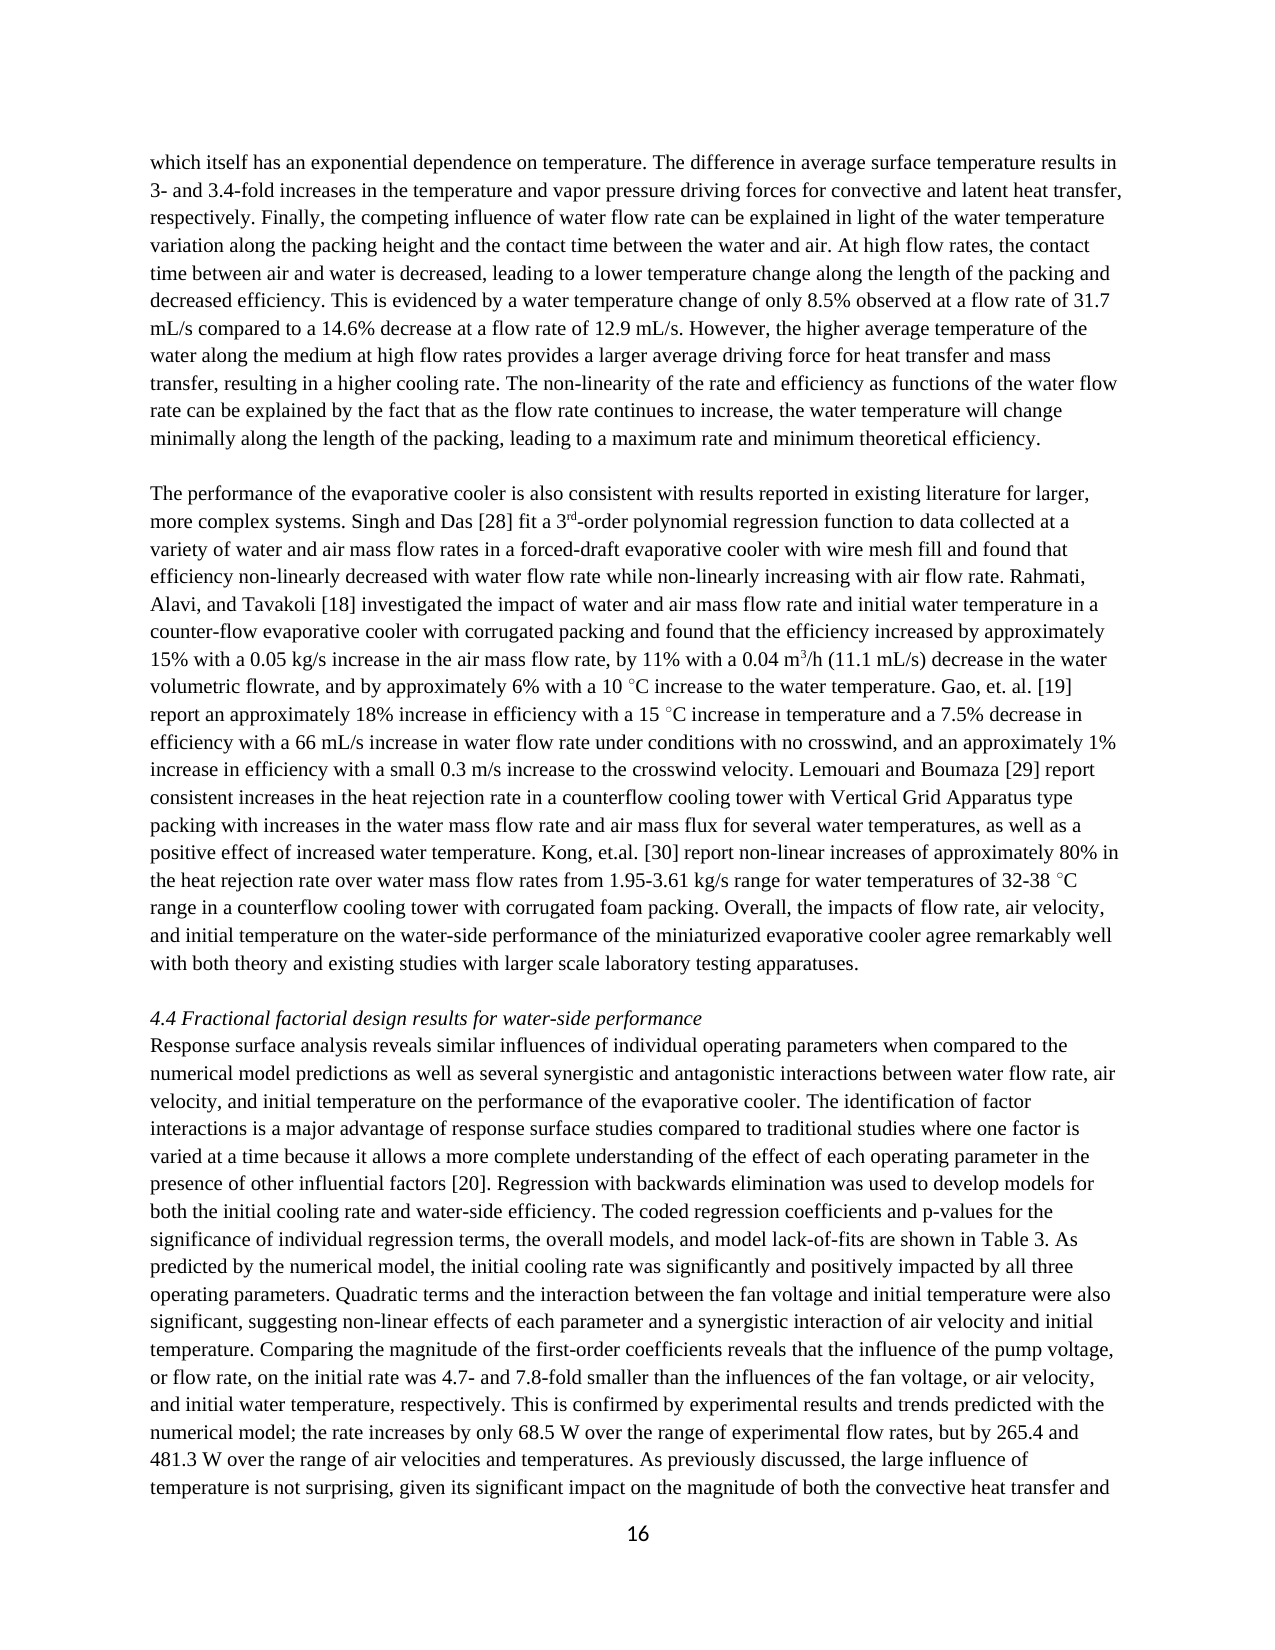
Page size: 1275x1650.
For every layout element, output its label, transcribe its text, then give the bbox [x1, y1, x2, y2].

text 4.4 Fractional factorial design results for water-side performance [150, 1006, 1125, 1030]
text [150, 1033, 1125, 1499]
text The performance of the evaporative cooler is also consistent with results reported in existing literature for larger, more complex systems. Singh and Das [28] fit a 3rd-order polynomial regression function to data collected at a variety of water and air mass flow rates in a forced-draft evaporative cooler with wire mesh fill and found that efficiency non-linearly decreased with water flow rate while non-linearly increasing with air flow rate. Rahmati, Alavi, and Tavakoli [18] investigated the impact of water and air mass flow rate and initial water temperature in a counter-flow evaporative cooler with corrugated packing and found that the efficiency increased by approximately 15% with a 0.05 kg/s increase in the air mass flow rate, by 11% with a 0.04 m3/h (11.1 mL/s) decrease in the water volumetric flowrate, and by approximately 6% with a 10 ○C increase to the water temperature. Gao, et. al. [19] report an approximately 18% increase in efficiency with a 15 ○C increase in temperature and a 7.5% decrease in efficiency with a 66 mL/s increase in water flow rate under conditions with no crosswind, and an approximately 1% increase in efficiency with a small 0.3 m/s increase to the crosswind velocity. Lemouari and Boumaza [29] report consistent increases in the heat rejection rate in a counterflow cooling tower with Vertical Grid Apparatus type packing with increases in the water mass flow rate and air mass flux for several water temperatures, as well as a positive effect of increased water temperature. Kong, et.al. [30] report non-linear increases of approximately 80% in the heat rejection rate over water mass flow rates from 1.95-3.61 kg/s range for water temperatures of 32-38 ○C range in a counterflow cooling tower with corrugated foam packing. Overall, the impacts of flow rate, air velocity, and initial temperature on the water-side performance of the miniaturized evaporative cooler agree remarkably well with both theory and existing studies with larger scale laboratory testing apparatuses. [150, 481, 1125, 974]
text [150, 150, 1125, 450]
